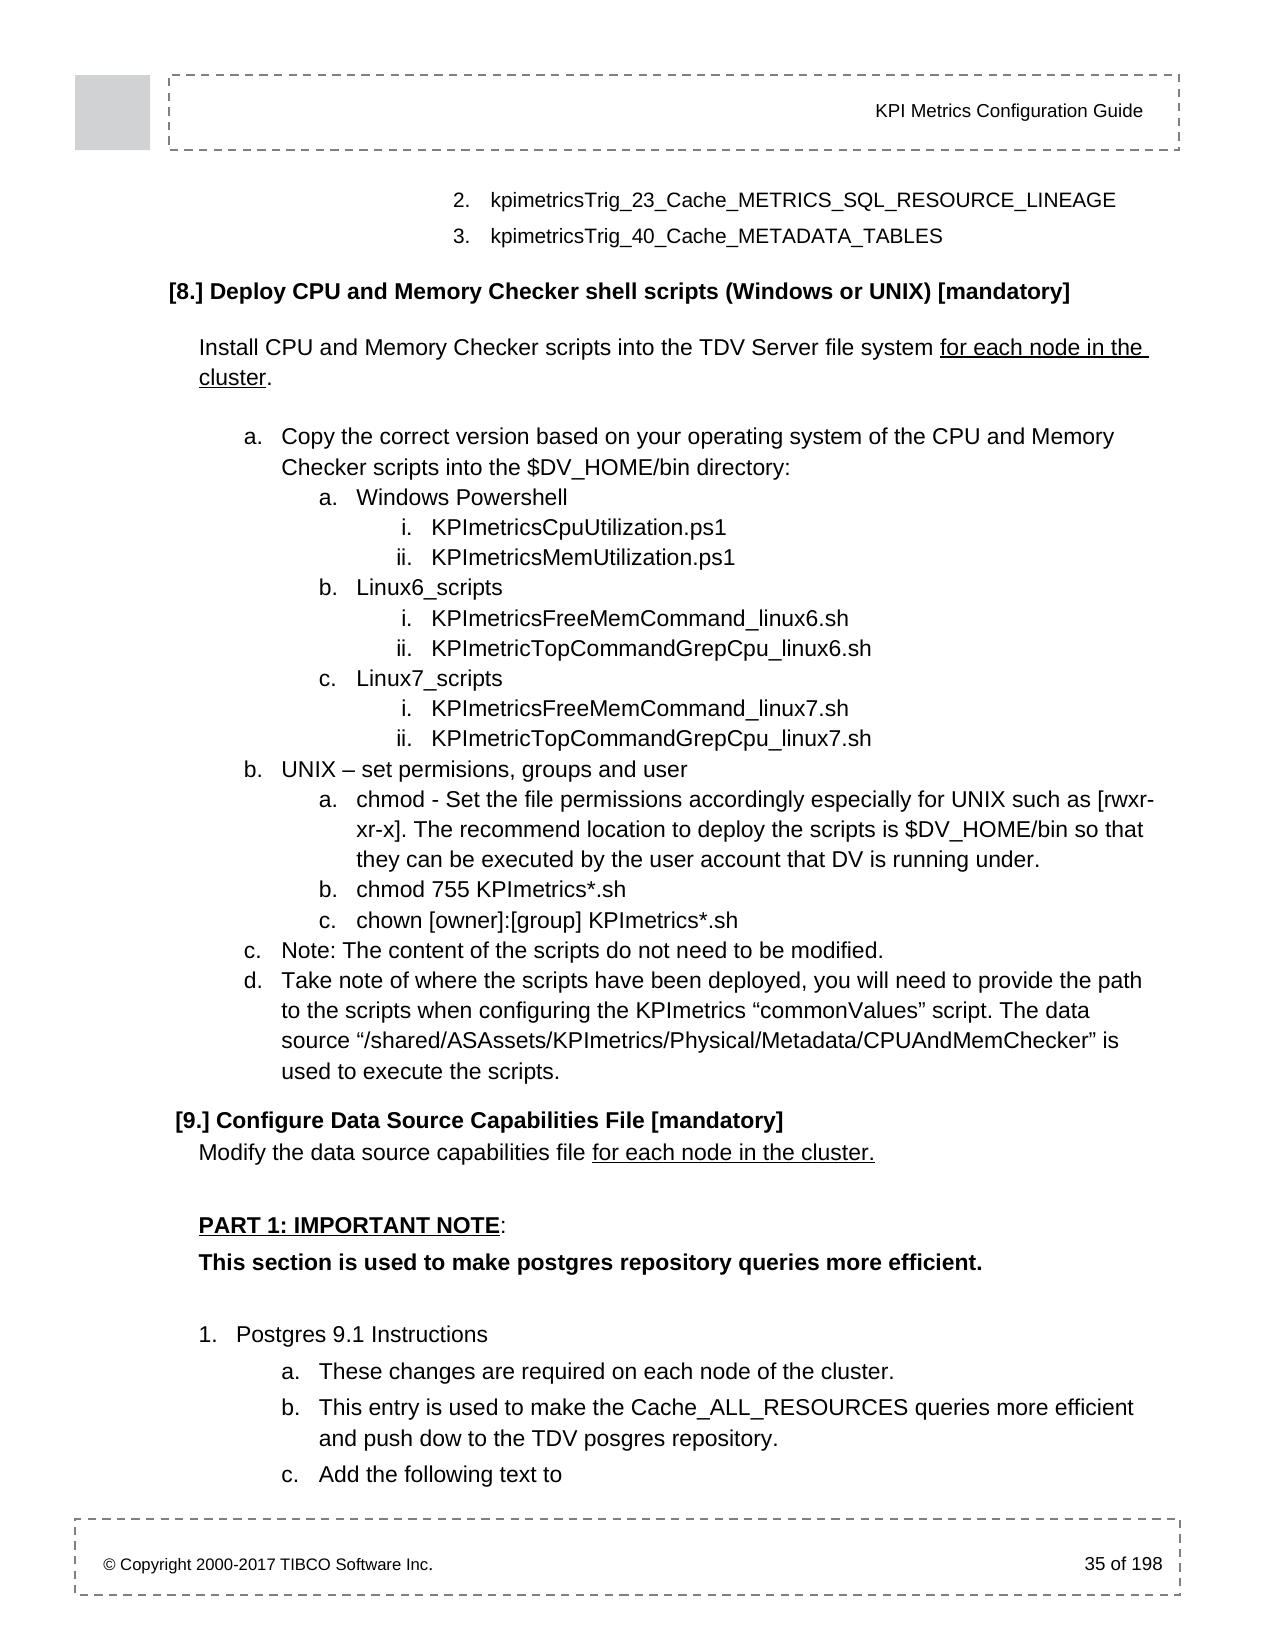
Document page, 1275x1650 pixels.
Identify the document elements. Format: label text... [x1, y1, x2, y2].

list These changes are required on each node of the cluster. [281, 1358, 1161, 1384]
list Note: The content of the scripts do not need to be modified. [244, 937, 1162, 963]
list Copy the correct version based on your operating system of the CPU and Memory Checker scripts into the $DV_HOME/bin directory: [244, 423, 1162, 480]
list KPImetricTopCommandGrepCpu_linux6.sh [412, 635, 1162, 661]
list chmod 755 KPImetrics*.sh [319, 876, 1162, 903]
list This entry is used to make the Cache_ALL_RESOURCES queries more efficient and push dow to the TDV posgres repository. [281, 1394, 1161, 1451]
list KPImetricsCpuUtilization.ps1 [412, 514, 1162, 540]
list Postgres 9.1 Instructions [198, 1321, 1161, 1348]
list Add the following text to [281, 1461, 1161, 1487]
list KPImetricsFreeMemCommand_linux7.sh [412, 695, 1162, 721]
text Modify the data source capabilities file for each node in the cluster. [198, 1139, 1161, 1166]
list Linux7_scripts [319, 665, 1162, 691]
list Take note of where the scripts have been deployed, you will need to provide the path to the scripts when configuring the KPImetrics “commonValues” script. The data source “/shared/ASAssets/KPImetrics/Physical/Metadata/CPUAndMemChecker” is used to execute the scripts. [244, 967, 1162, 1084]
list Windows Powershell [319, 484, 1162, 510]
subtitle [8.] Deploy CPU and Memory Checker shell scripts (Windows or UNIX) [mandatory] [169, 278, 1162, 304]
list Linux6_scripts [319, 574, 1162, 601]
list chmod - Set the file permissions accordingly especially for UNIX such as [rwxr-xr-x]. The recommend location to deploy the scripts is $DV_HOME/bin so that they can be executed by the user account that DV is running under. [319, 786, 1162, 872]
text PART 1: IMPORTANT NOTE: [198, 1212, 1161, 1238]
subtitle [9.] Configure Data Source Capabilities File [mandatory] [169, 1107, 1162, 1133]
list KPImetricTopCommandGrepCpu_linux7.sh [412, 725, 1162, 752]
list KPImetricsMemUtilization.ps1 [412, 544, 1162, 570]
list UNIX – set permisions, groups and user [244, 756, 1162, 782]
list KPImetricsFreeMemCommand_linux6.sh [412, 604, 1162, 631]
list kpimetricsTrig_40_Cache_METADATA_TABLES [453, 223, 1162, 247]
text Install CPU and Memory Checker scripts into the TDV Server file system for each node in the cluster. [199, 334, 1162, 390]
list kpimetricsTrig_23_Cache_METRICS_SQL_RESOURCE_LINEAGE [453, 187, 1162, 211]
list chown [owner]:[group] KPImetrics*.sh [319, 907, 1162, 933]
text This section is used to make postgres repository queries more efficient. [198, 1248, 1161, 1275]
